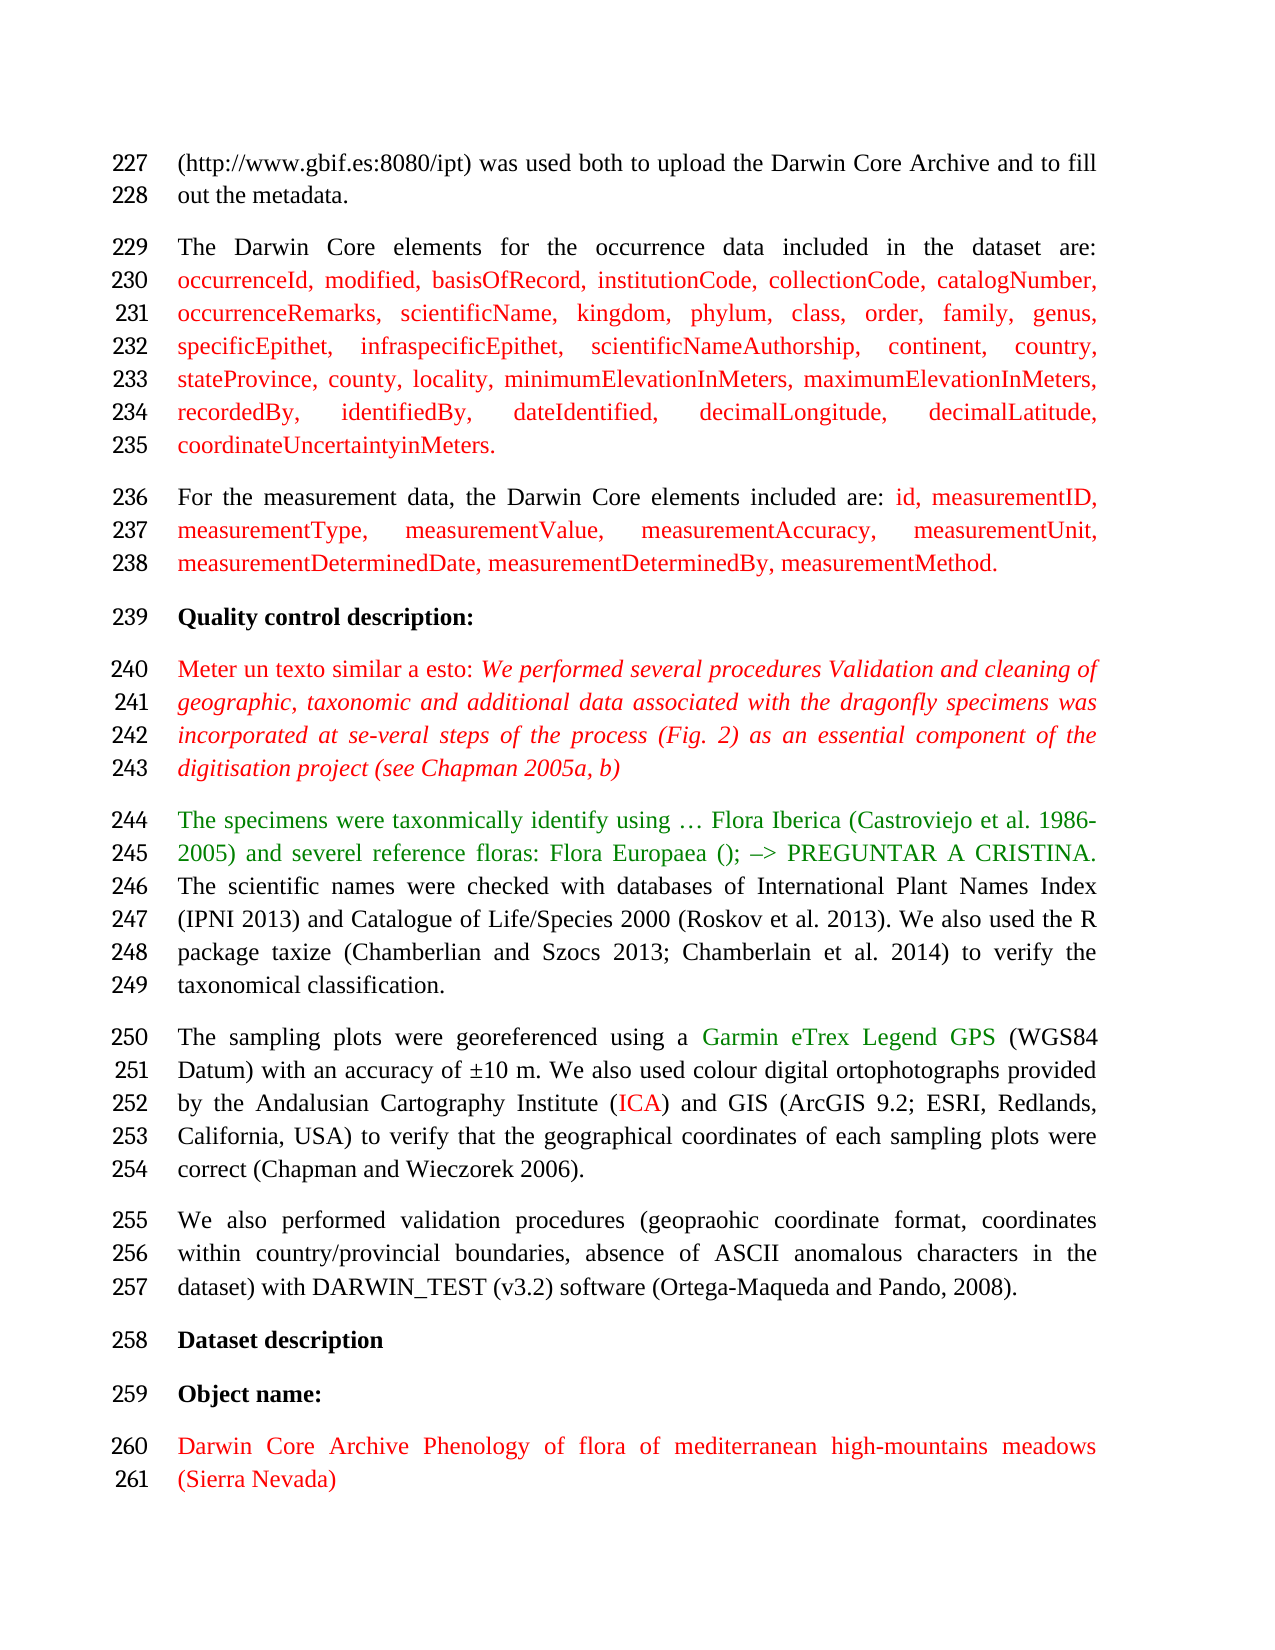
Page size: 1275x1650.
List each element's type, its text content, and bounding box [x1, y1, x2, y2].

subtitle Object name: [177, 1379, 1098, 1408]
text Darwin Core Archive Phenology of flora of mediterranean high-mountains meadows (Sierra Nevada) [177, 1431, 1098, 1493]
text Meter un texto similar a esto: We performed several procedures Validation and cleaning of geographic, taxonomic and additional data associated with the dragonfly specimens was incorporated at se-veral steps of the process (Fig. 2) as an essential component of the digitisation project (see Chapman 2005a, b) [177, 654, 1098, 782]
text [177, 148, 1098, 209]
text For the measurement data, the Darwin Core elements included are: id, measurementID, measurementType, measurementValue, measurementAccuracy, measurementUnit, measurementDeterminedDate, measurementDeterminedBy, measurementMethod. [177, 482, 1098, 577]
subtitle Dataset description [177, 1325, 1098, 1354]
subtitle Quality control description: [177, 602, 1098, 631]
text The specimens were taxonmically identify using … Flora Iberica (Castroviejo et al. 1986-2005) and severel reference floras: Flora Europaea (); –> PREGUNTAR A CRISTINA. The scientific names were checked with databases of International Plant Names Index (IPNI 2013) and Catalogue of Life/Species 2000 (Roskov et al. 2013). We also used the R package taxize (Chamberlian and Szocs 2013; Chamberlain et al. 2014) to verify the taxonomical classification. [177, 805, 1098, 999]
text We also performed validation procedures (geopraohic coordinate format, coordinates within country/provincial boundaries, absence of ASCII anomalous characters in the dataset) with DARWIN_TEST (v3.2) software (Ortega-Maqueda and Pando, 2008). [177, 1206, 1098, 1300]
text The sampling plots were georeferenced using a Garmin eTrex Legend GPS (WGS84 Datum) with an accuracy of ±10 m. We also used colour digital ortophotographs provided by the Andalusian Cartography Institute (ICA) and GIS (ArcGIS 9.2; ESRI, Redlands, California, USA) to verify that the geographical coordinates of each sampling plots were correct (Chapman and Wieczorek 2006). [177, 1022, 1098, 1182]
text The Darwin Core elements for the occurrence data included in the dataset are: occurrenceId, modified, basisOfRecord, institutionCode, collectionCode, catalogNumber, occurrenceRemarks, scientificName, kingdom, phylum, class, order, family, genus, specificEpithet, infraspecificEpithet, scientificNameAuthorship, continent, country, stateProvince, county, locality, minimumElevationInMeters, maximumElevationInMeters, recordedBy, identifiedBy, dateIdentified, decimalLongitude, decimalLatitude, coordinateUncertaintyinMeters. [177, 232, 1098, 459]
